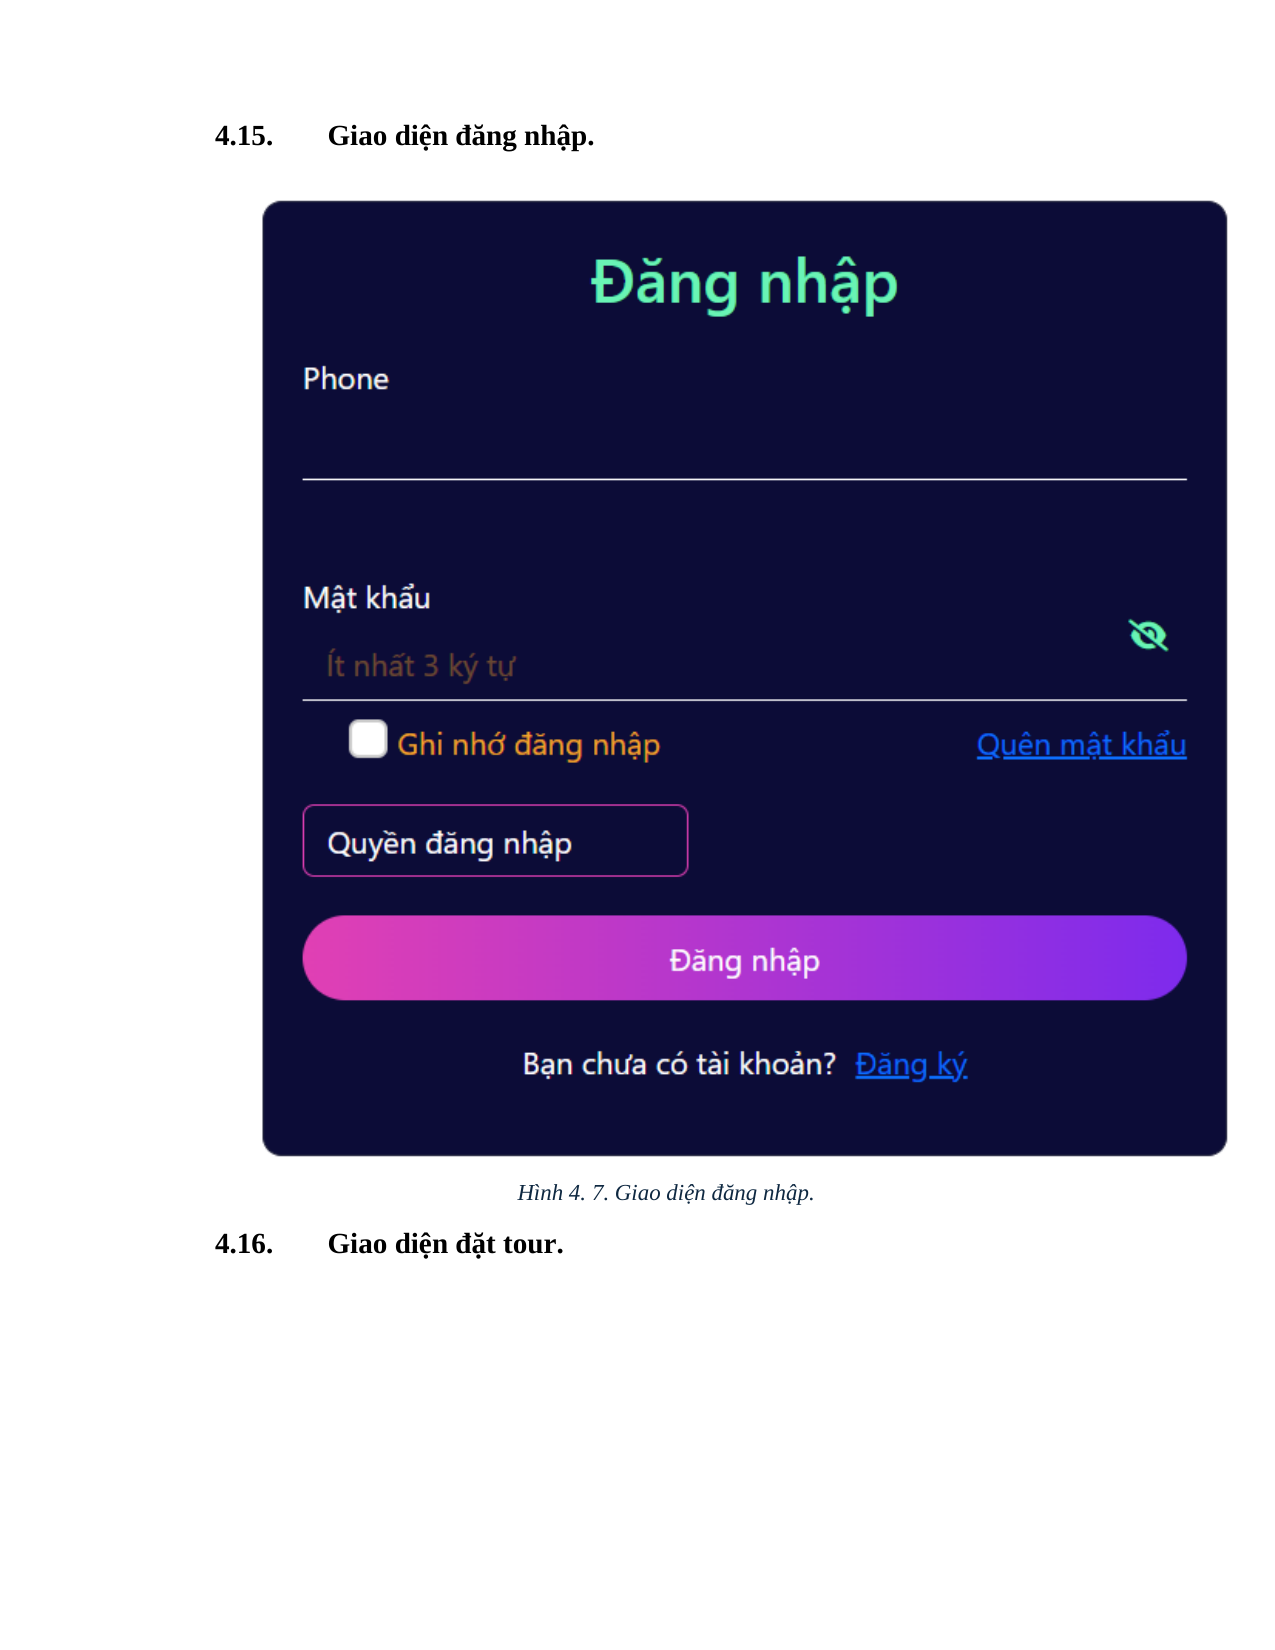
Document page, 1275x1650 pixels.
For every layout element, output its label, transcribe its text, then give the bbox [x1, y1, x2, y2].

list Giao diện đặt tour. [215, 1226, 1157, 1259]
list Giao diện đăng nhập. [215, 118, 1157, 152]
picture [252, 195, 1232, 1161]
